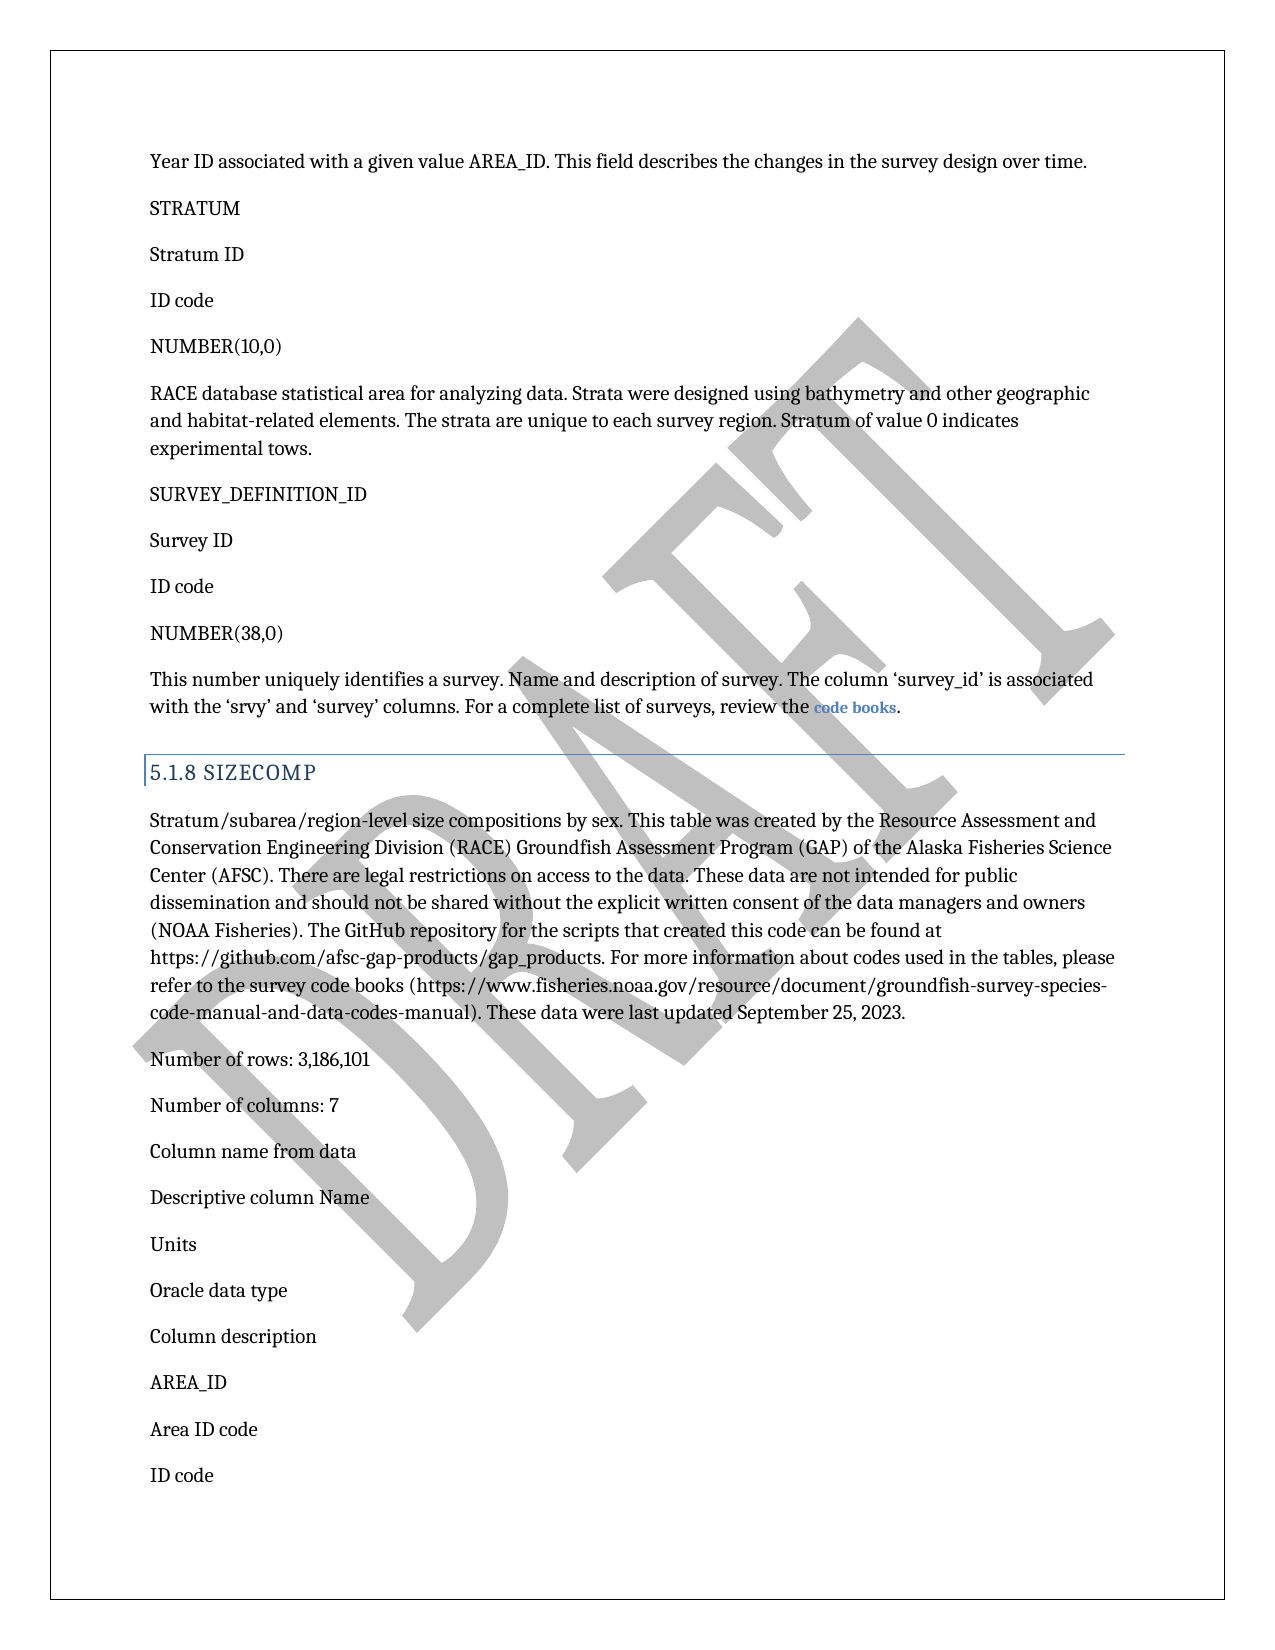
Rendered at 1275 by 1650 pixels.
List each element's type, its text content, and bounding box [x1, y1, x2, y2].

text STRATUM [150, 196, 1125, 220]
text Survey ID [150, 529, 1125, 553]
text Units [150, 1232, 1125, 1256]
text SURVEY_DEFINITION_ID [150, 482, 1125, 506]
text AREA_ID [150, 1371, 1125, 1395]
subtitle 5.1.8 SIZECOMP [146, 755, 1125, 786]
text ID code [150, 1463, 1125, 1487]
text Oracle data type [150, 1278, 1125, 1302]
text This number uniquely identifies a survey. Name and description of survey. The column ‘survey_id’ is associated with the ‘srvy’ and ‘survey’ columns. For a complete list of surveys, review the code books. [150, 667, 1125, 719]
text Area ID code [150, 1417, 1125, 1441]
text Year ID associated with a given value AREA_ID. This field describes the changes in the survey design over time. [150, 150, 1125, 174]
text Number of columns: 7 [150, 1093, 1125, 1117]
text NUMBER(10,0) [150, 335, 1125, 359]
text RACE database statistical area for analyzing data. Strata were designed using bathymetry and other geographic and habitat-related elements. The strata are unique to each survey region. Stratum of value 0 indicates experimental tows. [150, 381, 1125, 460]
text NUMBER(38,0) [150, 621, 1125, 645]
text Stratum ID [150, 242, 1125, 266]
text Stratum/subarea/region-level size compositions by sex. This table was created by the Resource Assessment and Conservation Engineering Division (RACE) Groundfish Assessment Program (GAP) of the Alaska Fisheries Science Center (AFSC). There are legal restrictions on access to the data. These data are not intended for public dissemination and should not be shared without the explicit written consent of the data managers and owners (NOAA Fisheries). The GitHub repository for the scripts that created this code can be found at https://github.com/afsc-gap-products/gap_products. For more information about codes used in the tables, please refer to the survey code books (https://www.fisheries.noaa.gov/resource/document/groundfish-survey-species-code-manual-and-data-codes-manual). These data were last updated September 25, 2023. [150, 808, 1125, 1025]
text ID code [150, 289, 1125, 313]
text Descriptive column Name [150, 1186, 1125, 1210]
text Number of rows: 3,186,101 [150, 1047, 1125, 1071]
text ID code [150, 575, 1125, 599]
text Column name from data [150, 1140, 1125, 1164]
text Column description [150, 1325, 1125, 1349]
